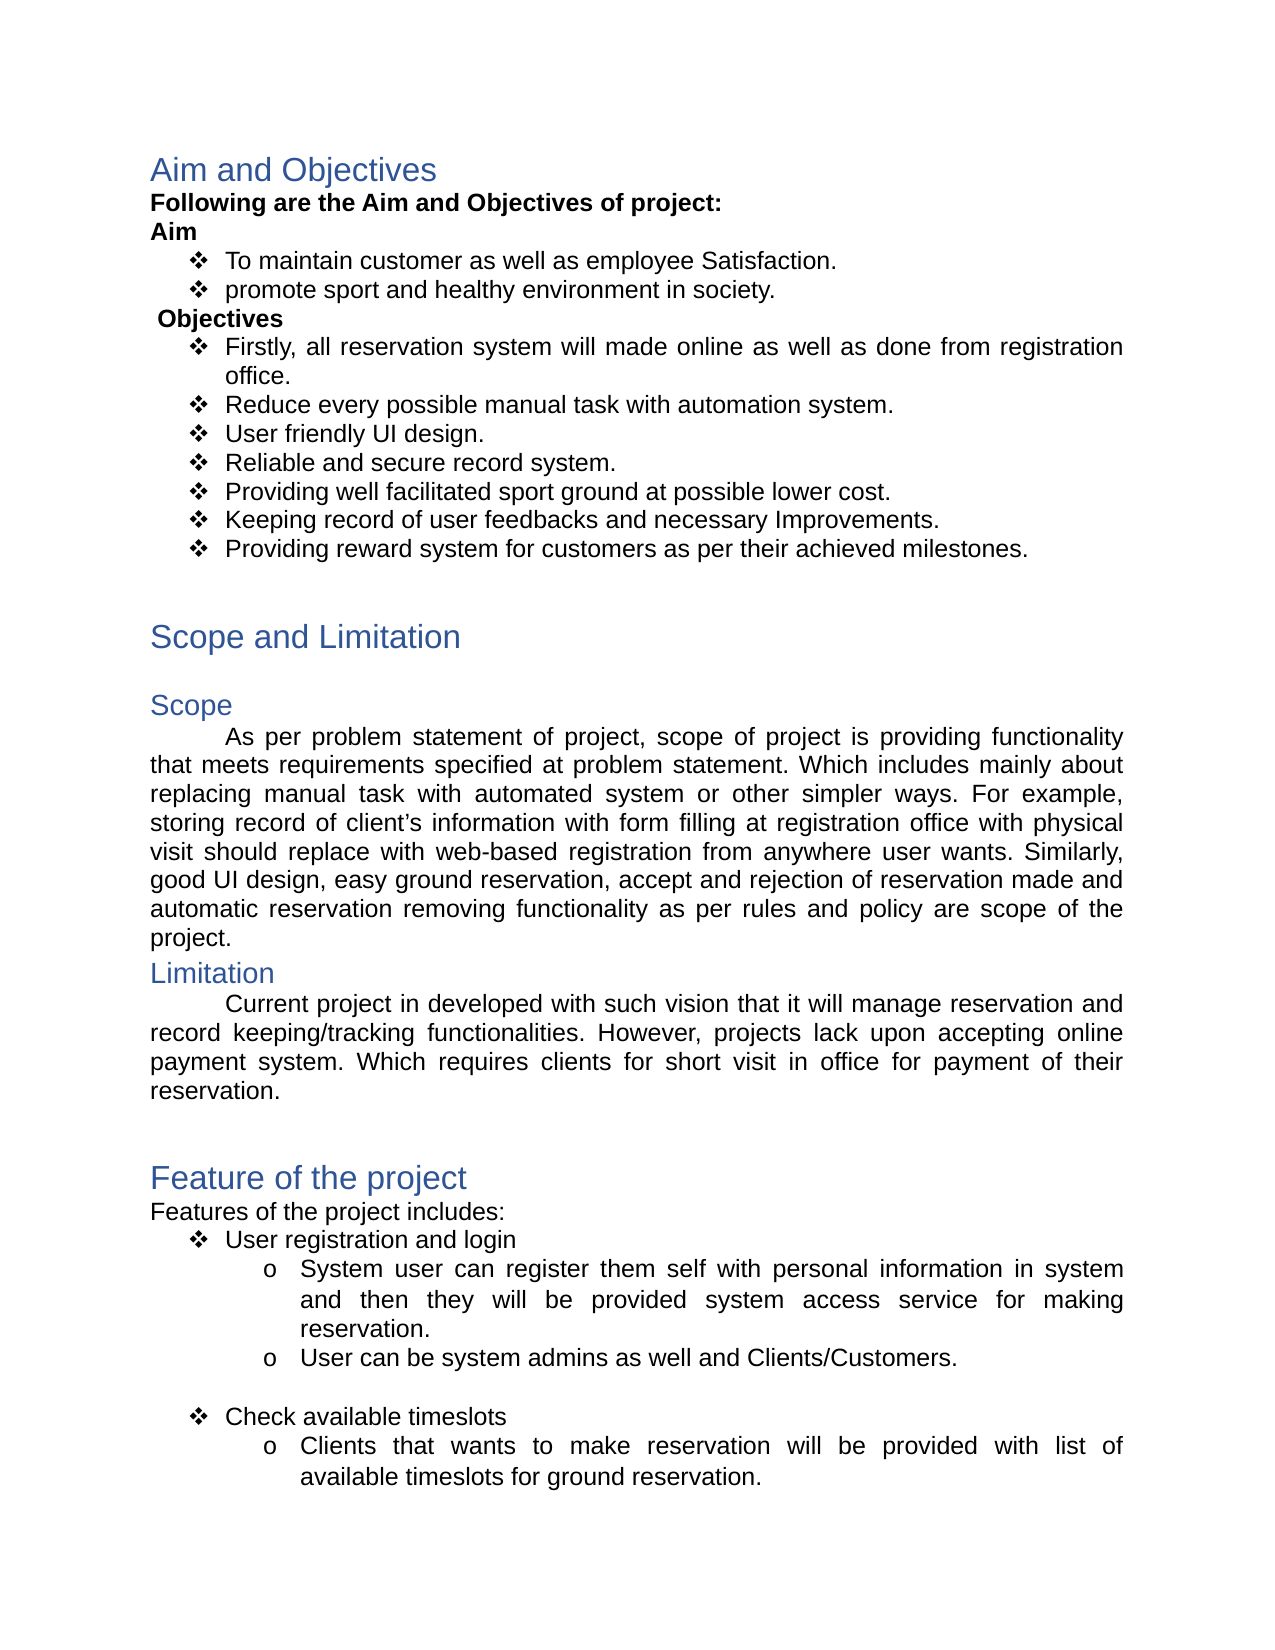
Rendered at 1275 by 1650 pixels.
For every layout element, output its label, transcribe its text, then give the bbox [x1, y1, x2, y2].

list Reduce every possible manual task with automation system. [187, 390, 1125, 419]
list Providing well facilitated sport ground at possible lower cost. [187, 477, 1125, 505]
list Providing reward system for customers as per their achieved milestones. [187, 534, 1125, 563]
subtitle Scope [150, 688, 1125, 722]
list System user can register them self with personal information in system and then they will be provided system access service for making reservation. [262, 1254, 1125, 1343]
list To maintain customer as well as employee Satisfaction. [187, 246, 1125, 275]
list User registration and login [187, 1225, 1125, 1254]
text Following are the Aim and Objectives of project: [150, 188, 1125, 217]
subtitle Feature of the project [150, 1158, 1125, 1197]
text Aim [150, 217, 1125, 246]
list Clients that wants to make reservation will be provided with list of available timeslots for ground reservation. [262, 1431, 1125, 1491]
list Reliable and secure record system. [187, 448, 1125, 477]
list Keeping record of user feedbacks and necessary Improvements. [187, 505, 1125, 534]
list User friendly UI design. [187, 419, 1125, 448]
text As per problem statement of project, scope of project is providing functionality that meets requirements specified at problem statement. Which includes mainly about replacing manual task with automated system or other simpler ways. For example, storing record of client’s information with form filling at registration office with physical visit should replace with web-based registration from anywhere user wants. Similarly, good UI design, easy ground reservation, accept and rejection of reservation made and automatic reservation removing functionality as per rules and policy are scope of the project. [150, 722, 1125, 952]
subtitle Aim and Objectives [150, 150, 1125, 188]
subtitle Scope and Limitation [150, 617, 1125, 655]
text Objectives [150, 304, 1125, 332]
list Check available timeslots [187, 1402, 1125, 1431]
text Current project in developed with such vision that it will manage reservation and record keeping/tracking functionalities. However, projects lack upon accepting online payment system. Which requires clients for short visit in office for payment of their reservation. [150, 989, 1125, 1104]
subtitle Limitation [150, 956, 1125, 989]
list promote sport and healthy environment in society. [187, 275, 1125, 304]
list Firstly, all reservation system will made online as well as done from registration office. [187, 332, 1125, 390]
list User can be system admins as well and Clients/Customers. [262, 1343, 1125, 1374]
text Features of the project includes: [150, 1197, 1125, 1225]
